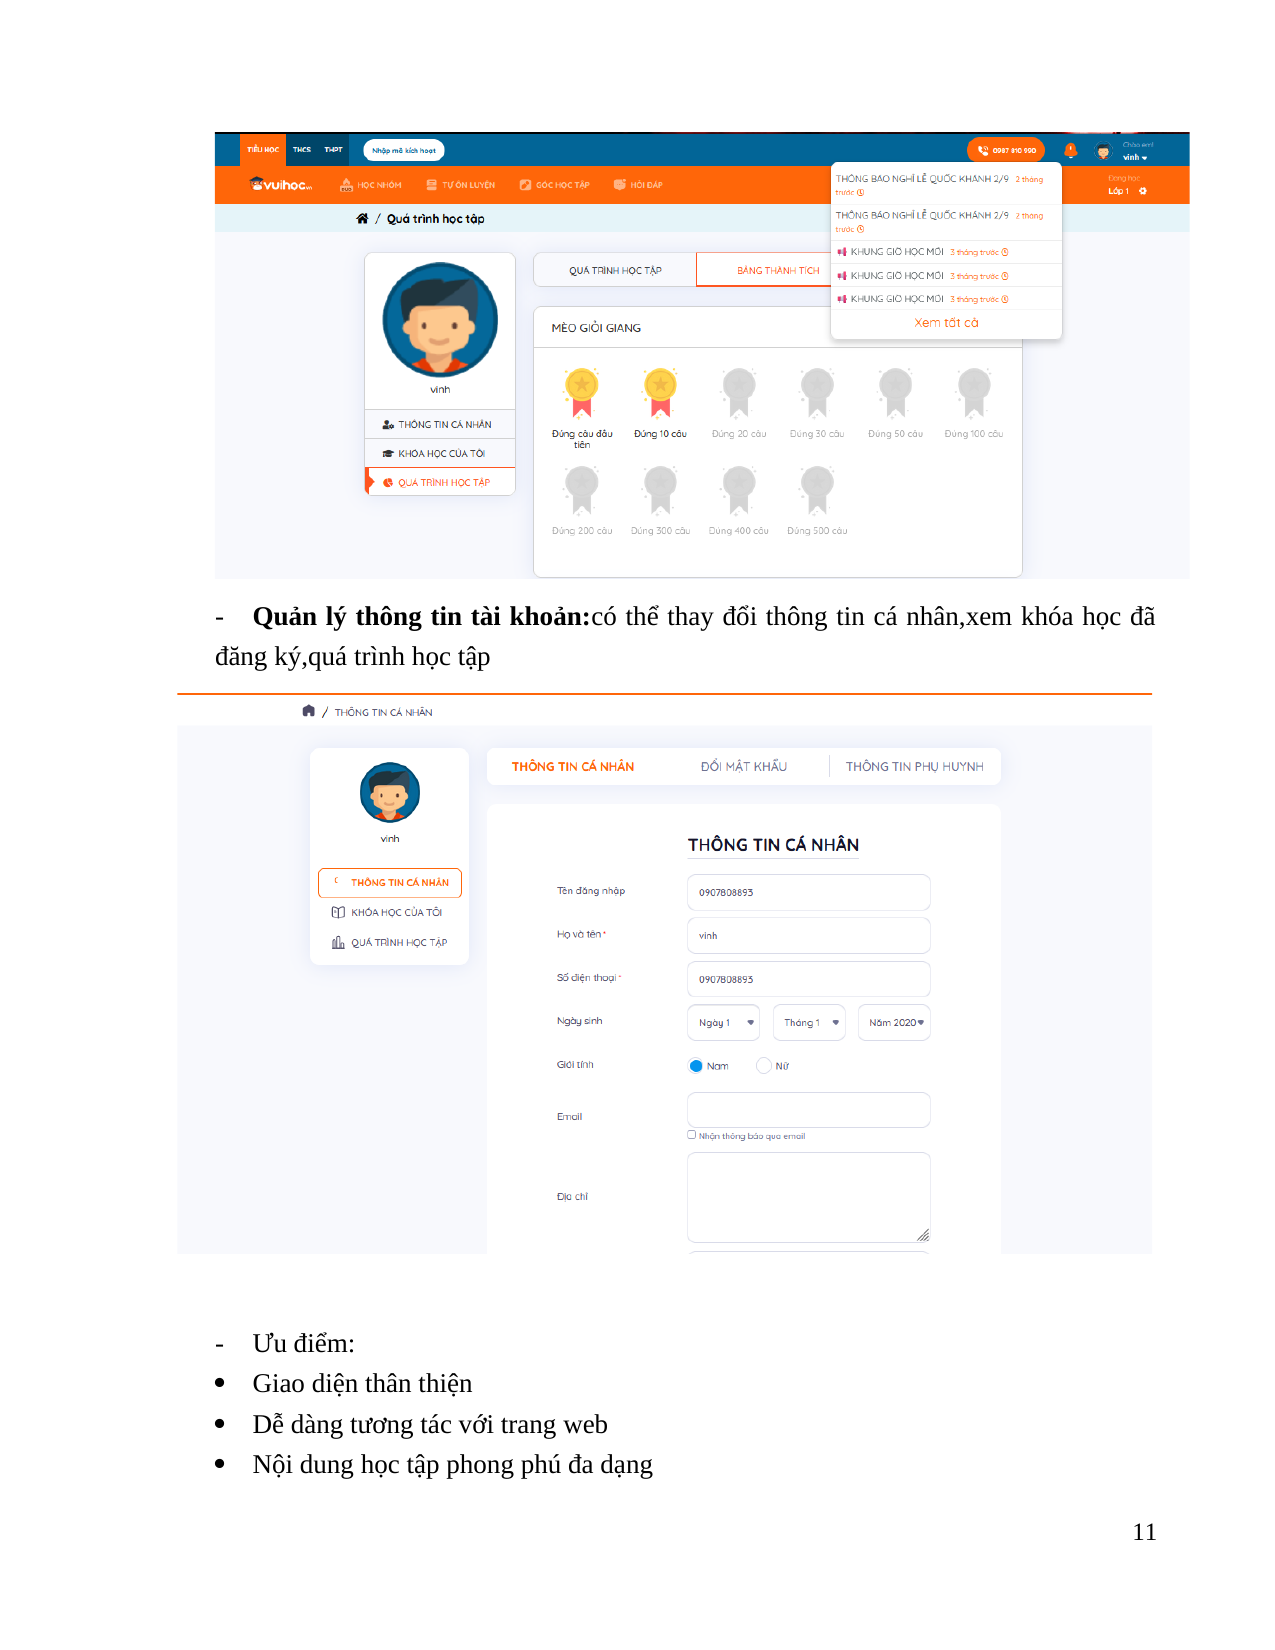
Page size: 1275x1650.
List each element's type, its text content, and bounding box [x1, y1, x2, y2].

list Dễ dàng tương tác với trang web [215, 1408, 1157, 1439]
list Ưu điểm: [215, 1327, 1157, 1358]
picture [1065, 143, 1077, 157]
picture [214, 132, 1190, 579]
list Quản lý thông tin tài khoản:có thể thay đổi thông tin cá nhân,xem khóa học đã đăng ký,quá trình học tập [215, 600, 1157, 671]
picture [177, 693, 1153, 1254]
picture [1098, 145, 1108, 159]
list Nội dung học tập phong phú đa dạng [215, 1448, 1157, 1480]
picture [1125, 154, 1138, 159]
picture [364, 140, 444, 160]
list Giao diện thân thiện [215, 1367, 1157, 1398]
